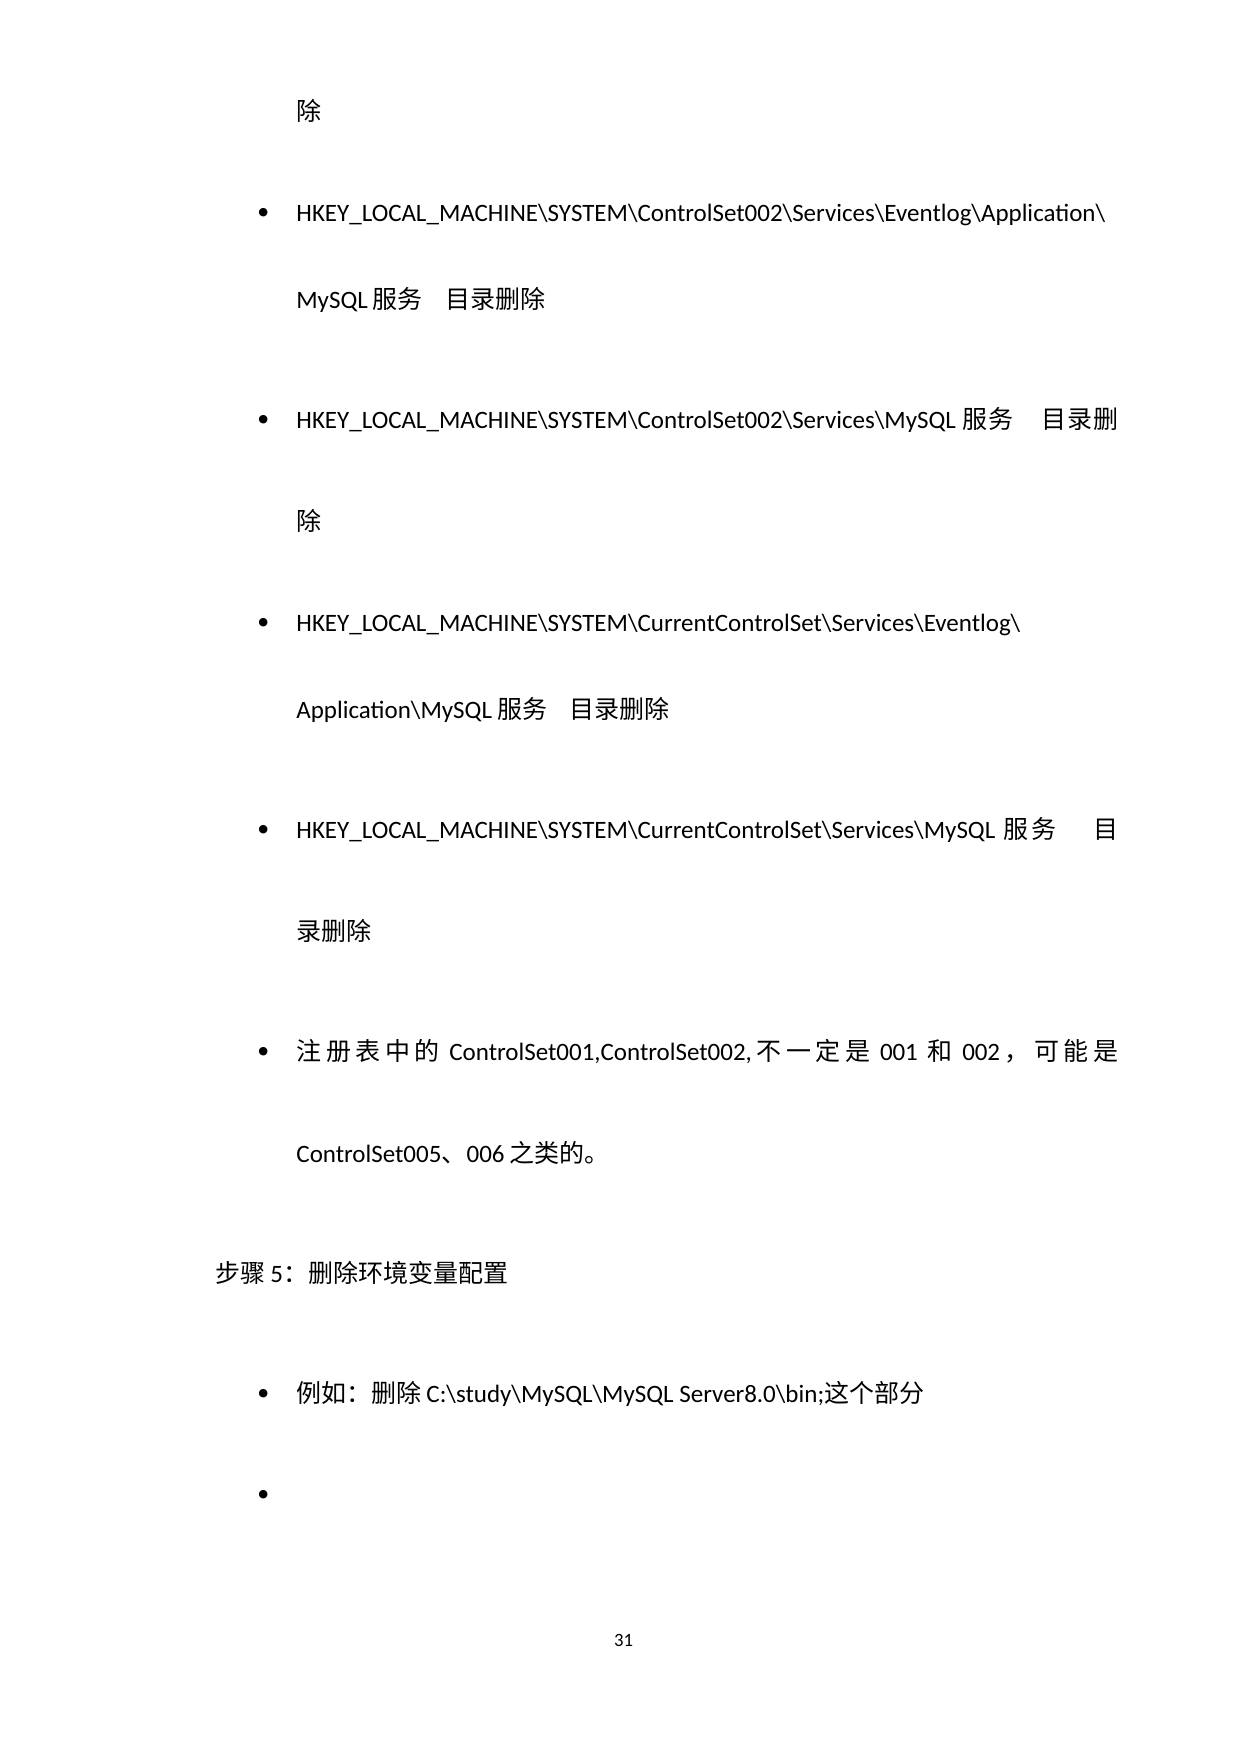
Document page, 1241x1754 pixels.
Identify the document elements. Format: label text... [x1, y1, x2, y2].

list HKEY_LOCAL_MACHINE\SYSTEM\ControlSet002\Services\MySQL服务 目录删除 [259, 384, 1118, 553]
list HKEY_LOCAL_MACHINE\SYSTEM\CurrentControlSet\Services\Eventlog\Application\MySQL服务 目录删除 [259, 606, 1118, 741]
subtitle 步骤5：删除环境变量配置 [215, 1237, 1118, 1305]
list HKEY_LOCAL_MACHINE\SYSTEM\ControlSet002\Services\Eventlog\Application\MySQL服务 目录删除 [259, 196, 1118, 332]
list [259, 76, 1118, 144]
list HKEY_LOCAL_MACHINE\SYSTEM\CurrentControlSet\Services\MySQL服务 目录删除 [259, 793, 1118, 963]
list 例如：删除C:\study\MySQL\MySQL Server8.0\bin;这个部分 [259, 1357, 1118, 1425]
list 注册表中的ControlSet001,ControlSet002,不一定是001和002，可能是ControlSet005、006之类的。 [259, 1015, 1118, 1185]
